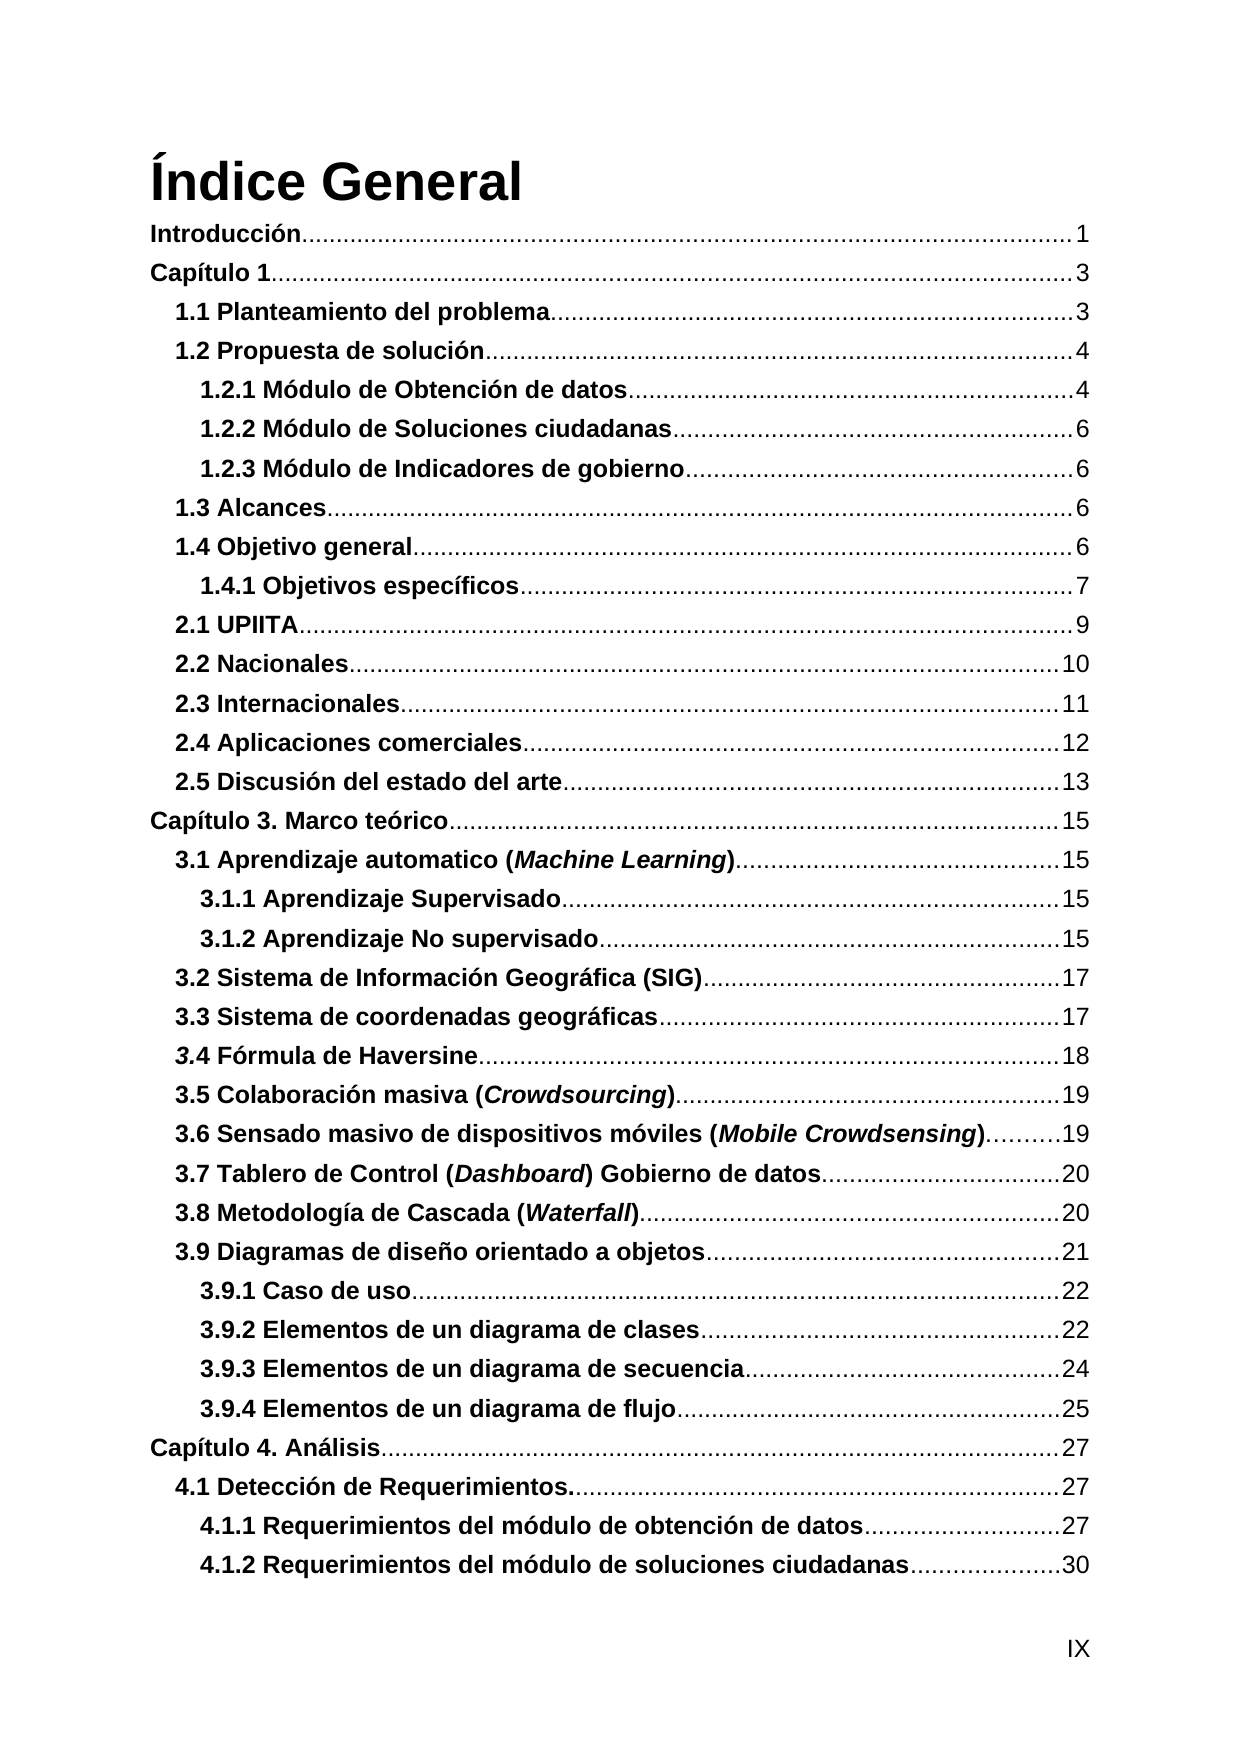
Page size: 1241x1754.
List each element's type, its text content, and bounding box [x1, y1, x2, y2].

title Índice General [150, 150, 1090, 212]
